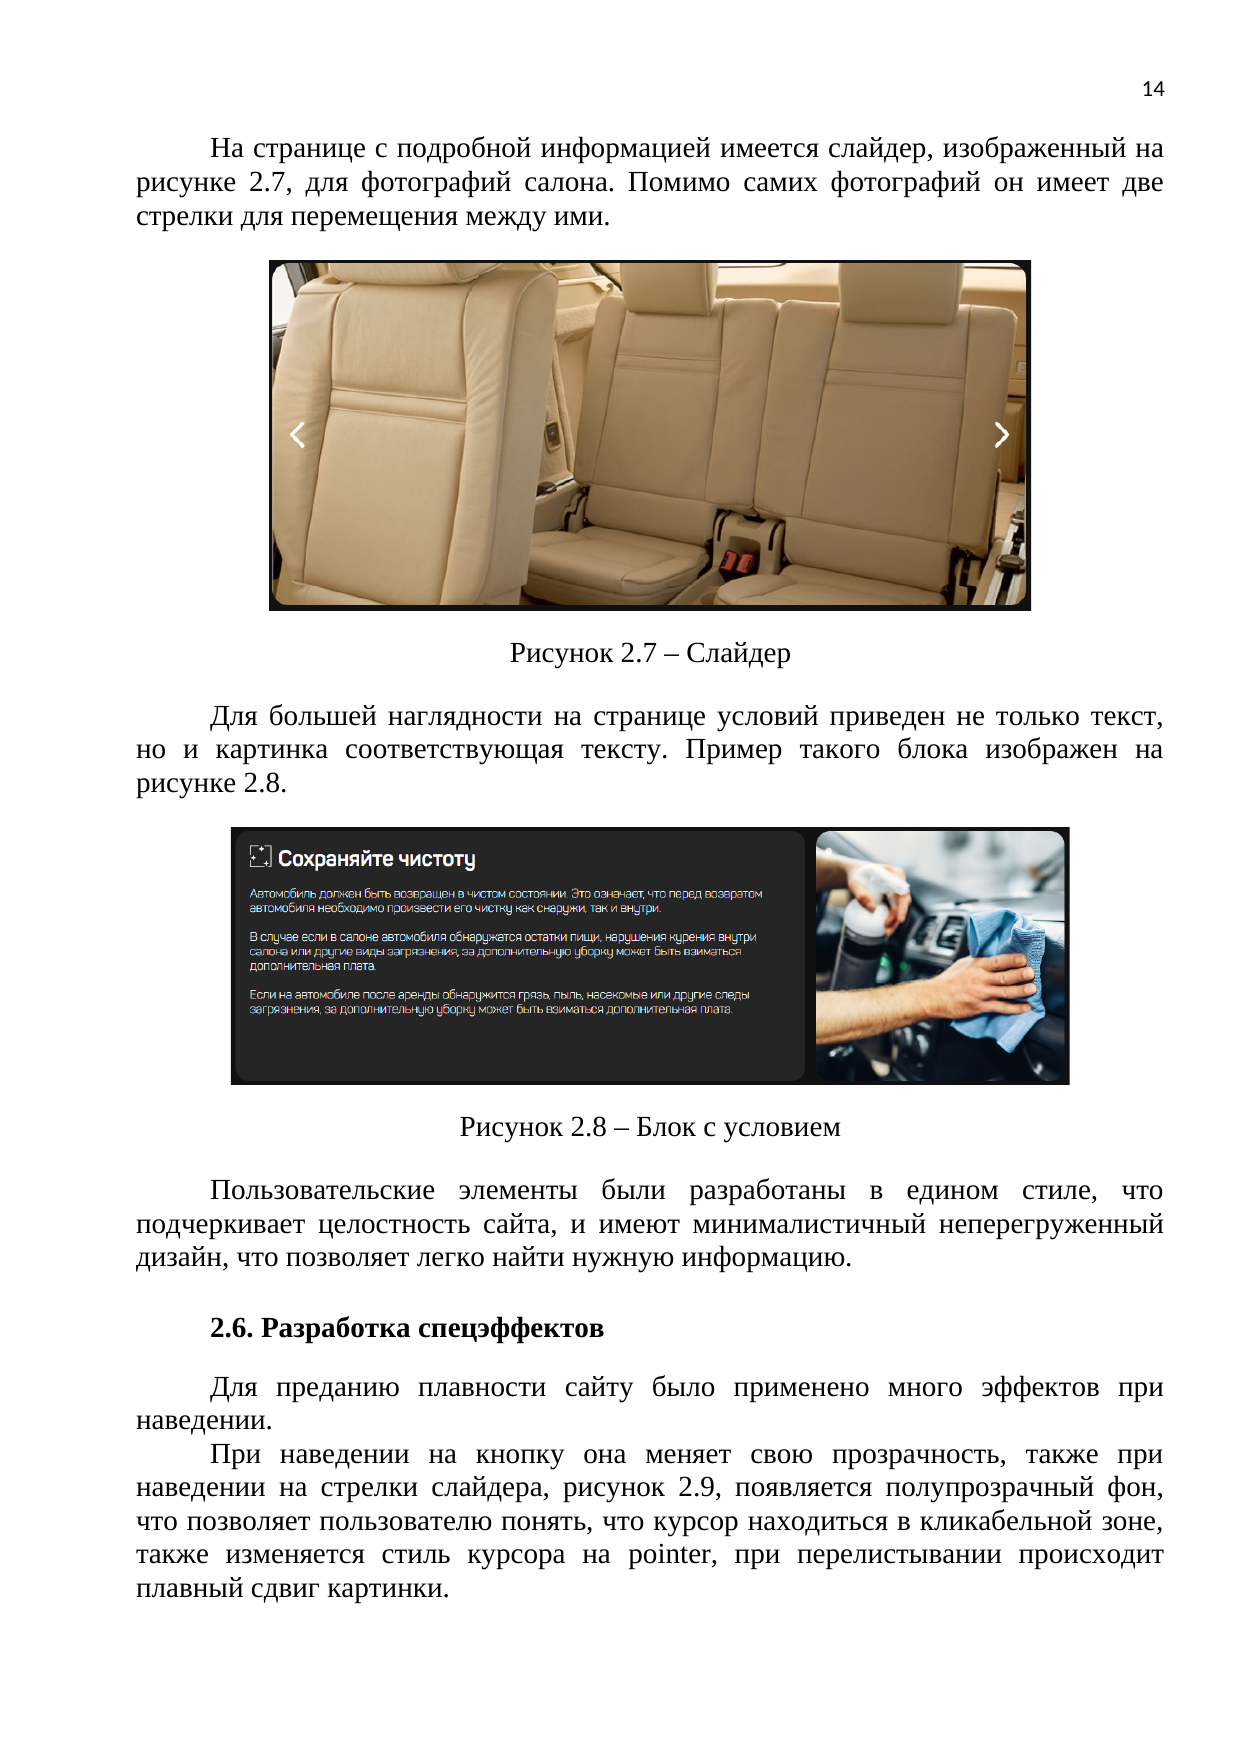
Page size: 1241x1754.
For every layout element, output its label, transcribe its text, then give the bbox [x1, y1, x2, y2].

text Для преданию плавности сайту было применено много эффектов при наведении. [136, 1369, 1164, 1436]
picture [230, 827, 1070, 1085]
text При наведении на кнопку она меняет свою прозрачность, также при наведении на стрелки слайдера, рисунок 2.9, появляется полупрозрачный фон, что позволяет пользователю понять, что курсор находиться в кликабельной зоне, также изменяется стиль курсора на pointer, при перелистывании происходит плавный сдвиг картинки. [136, 1436, 1164, 1604]
text На странице с подробной информацией имеется слайдер, изображенный на рисунке 2.7, для фотографий салона. Помимо самих фотографий он имеет две стрелки для перемещения между ими. [136, 131, 1164, 231]
text 2.6. Разработка спецэффектов [136, 1310, 1164, 1344]
picture [269, 260, 1032, 611]
text Для большей наглядности на странице условий приведен не только текст, но и картинка соответствующая тексту. Пример такого блока изображен на рисунке 2.8. [136, 698, 1164, 798]
text Рисунок 2.7 – Слайдер [136, 635, 1164, 669]
text Рисунок 2.8 – Блок с условием [136, 1109, 1164, 1143]
text Пользовательские элементы были разработаны в едином стиле, что подчеркивает целостность сайта, и имеют минималистичный неперегруженный дизайн, что позволяет легко найти нужную информацию. [136, 1172, 1164, 1273]
